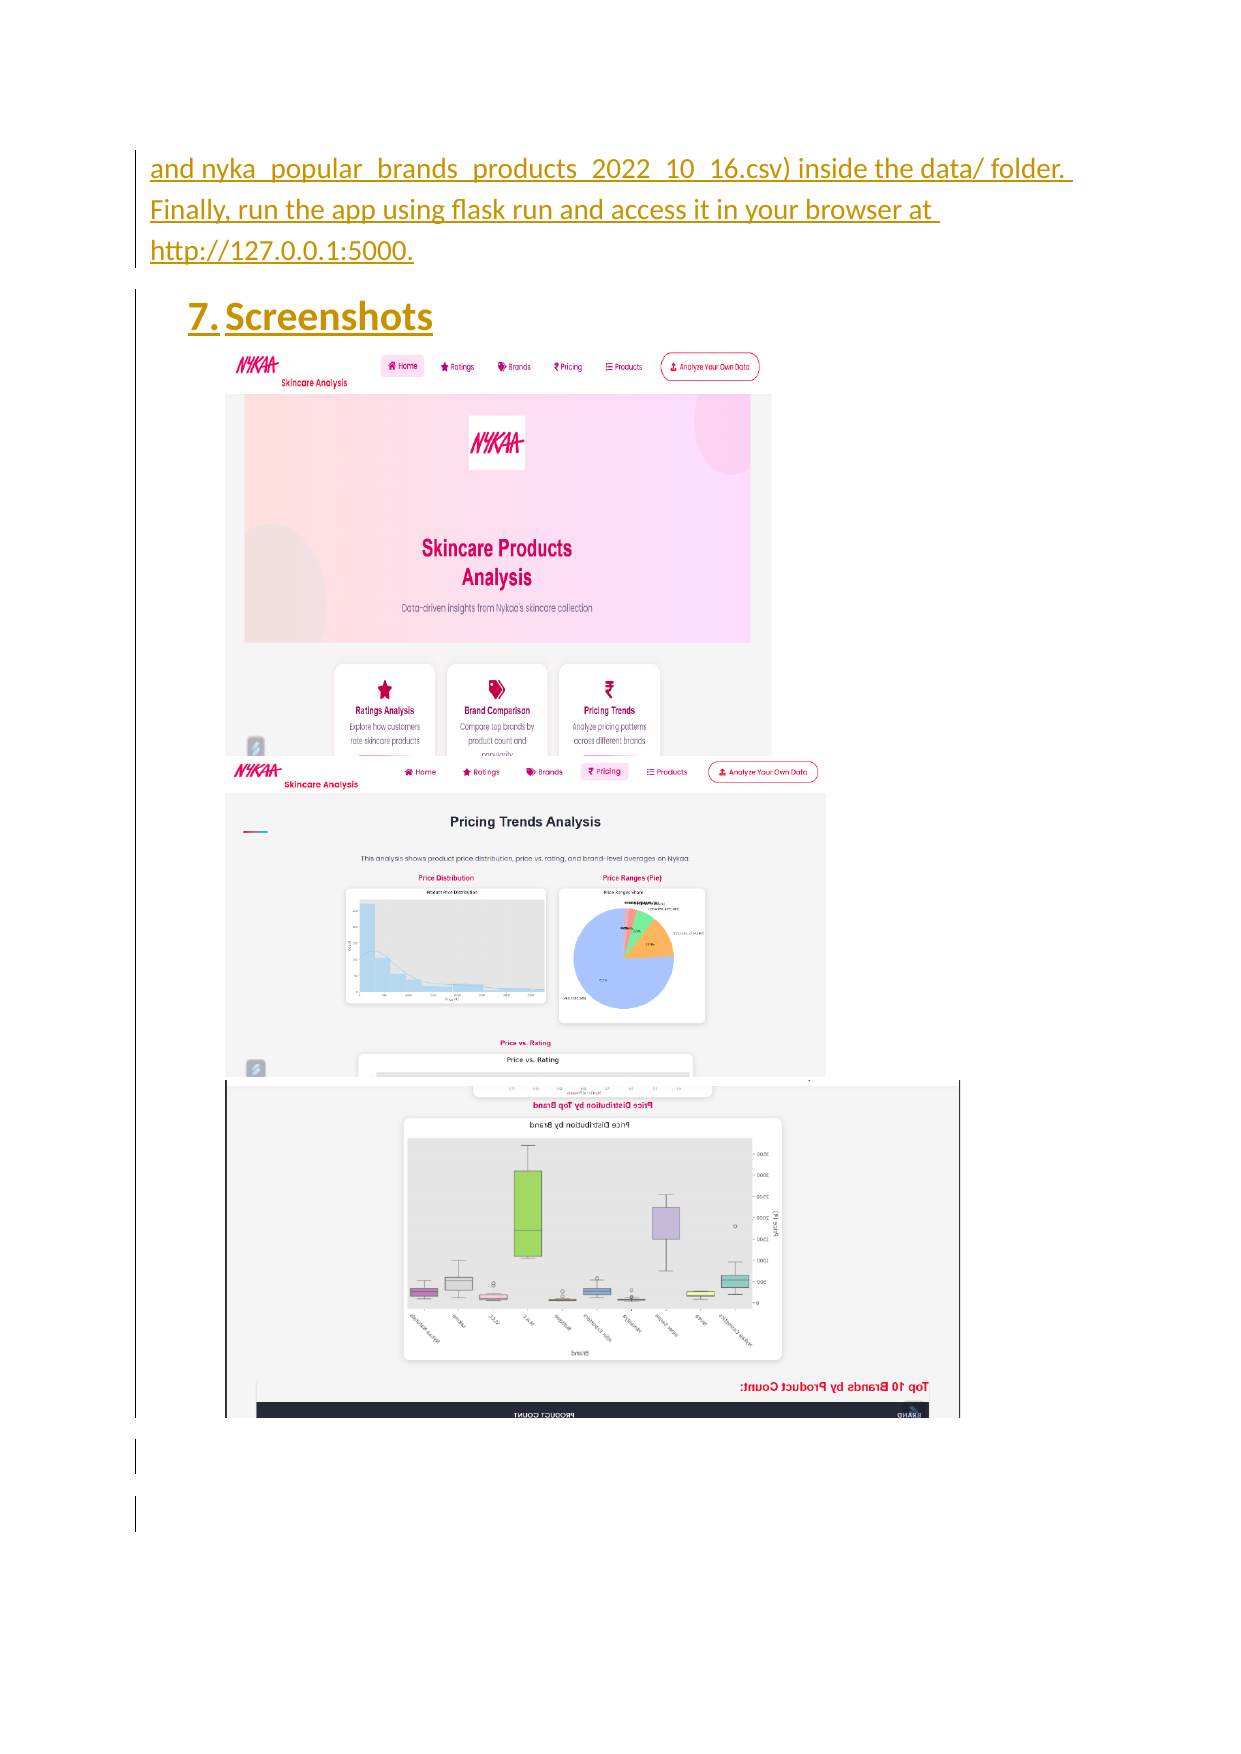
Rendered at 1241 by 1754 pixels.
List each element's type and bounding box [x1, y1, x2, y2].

picture [225, 344, 772, 756]
picture [225, 760, 826, 1077]
picture [225, 1080, 961, 1418]
